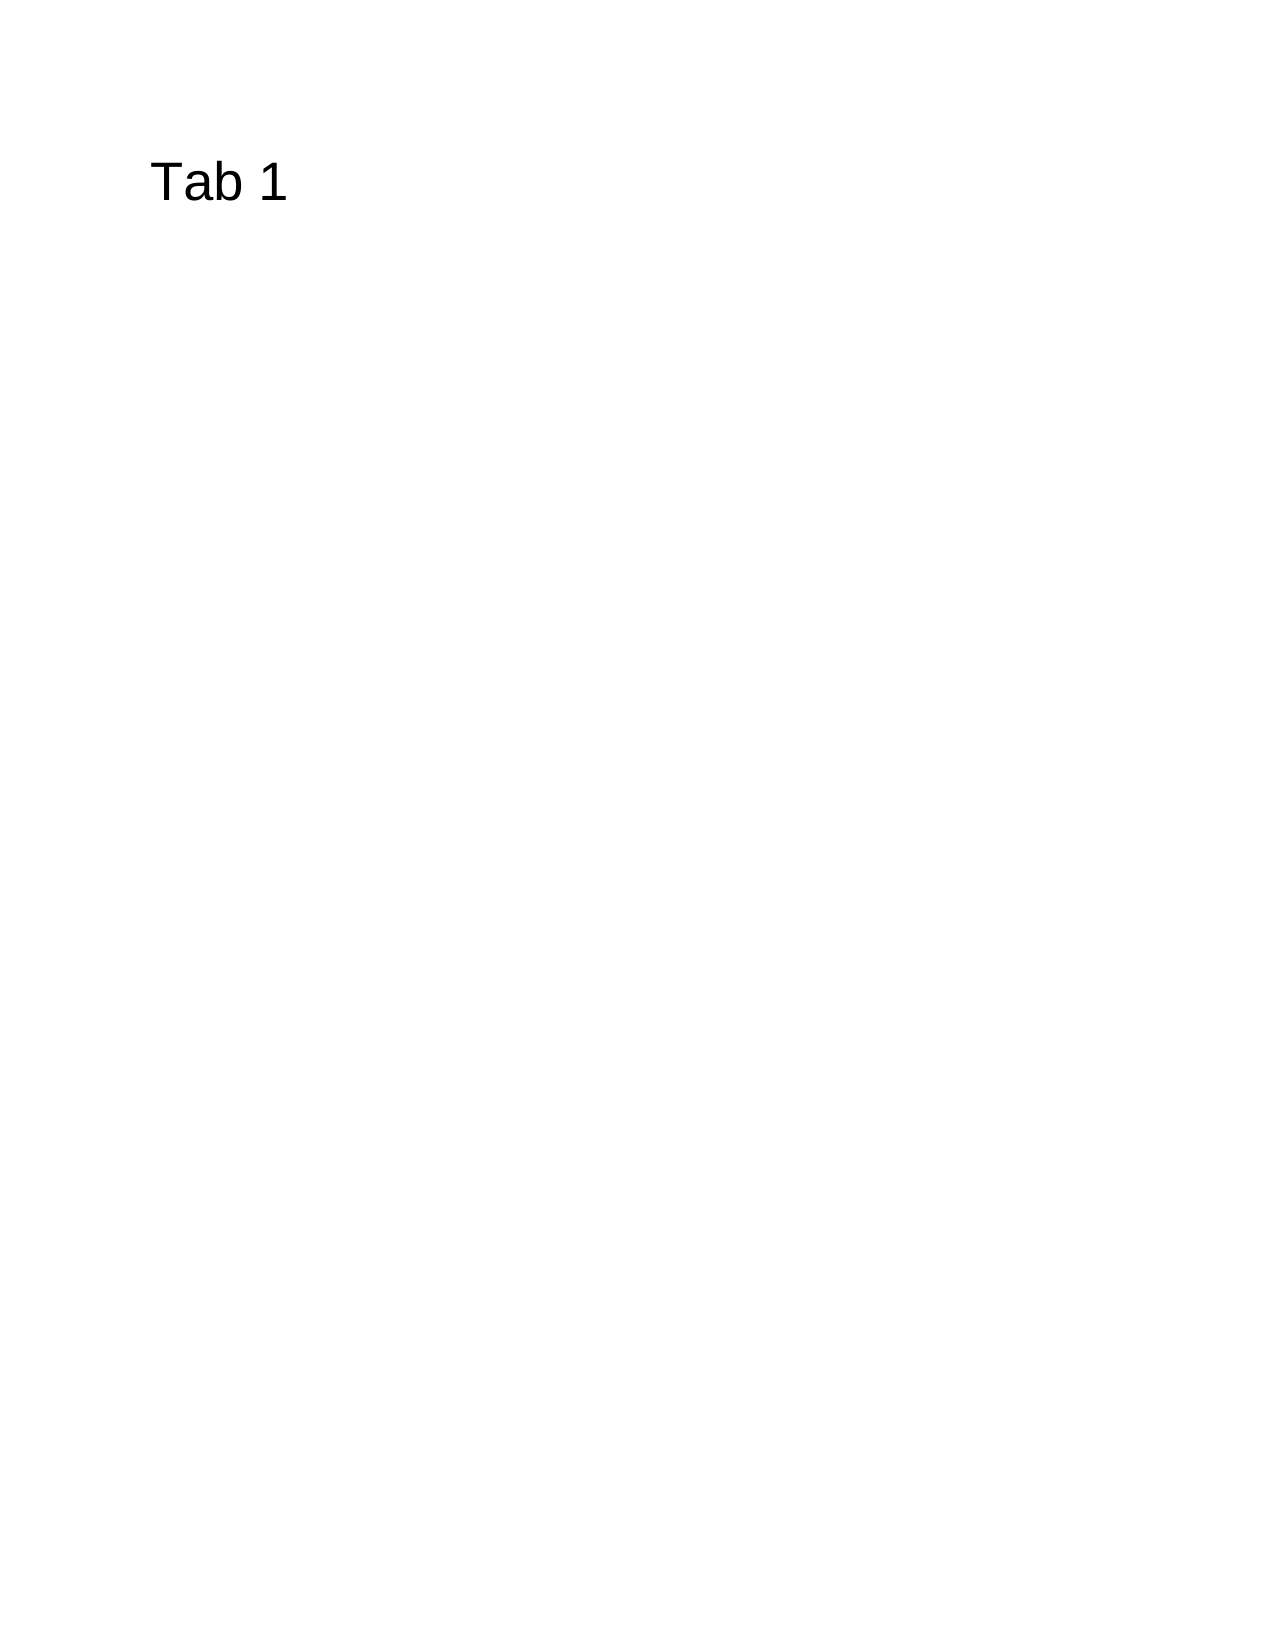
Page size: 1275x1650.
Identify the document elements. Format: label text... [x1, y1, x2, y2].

title Tab 1 [150, 150, 1125, 212]
